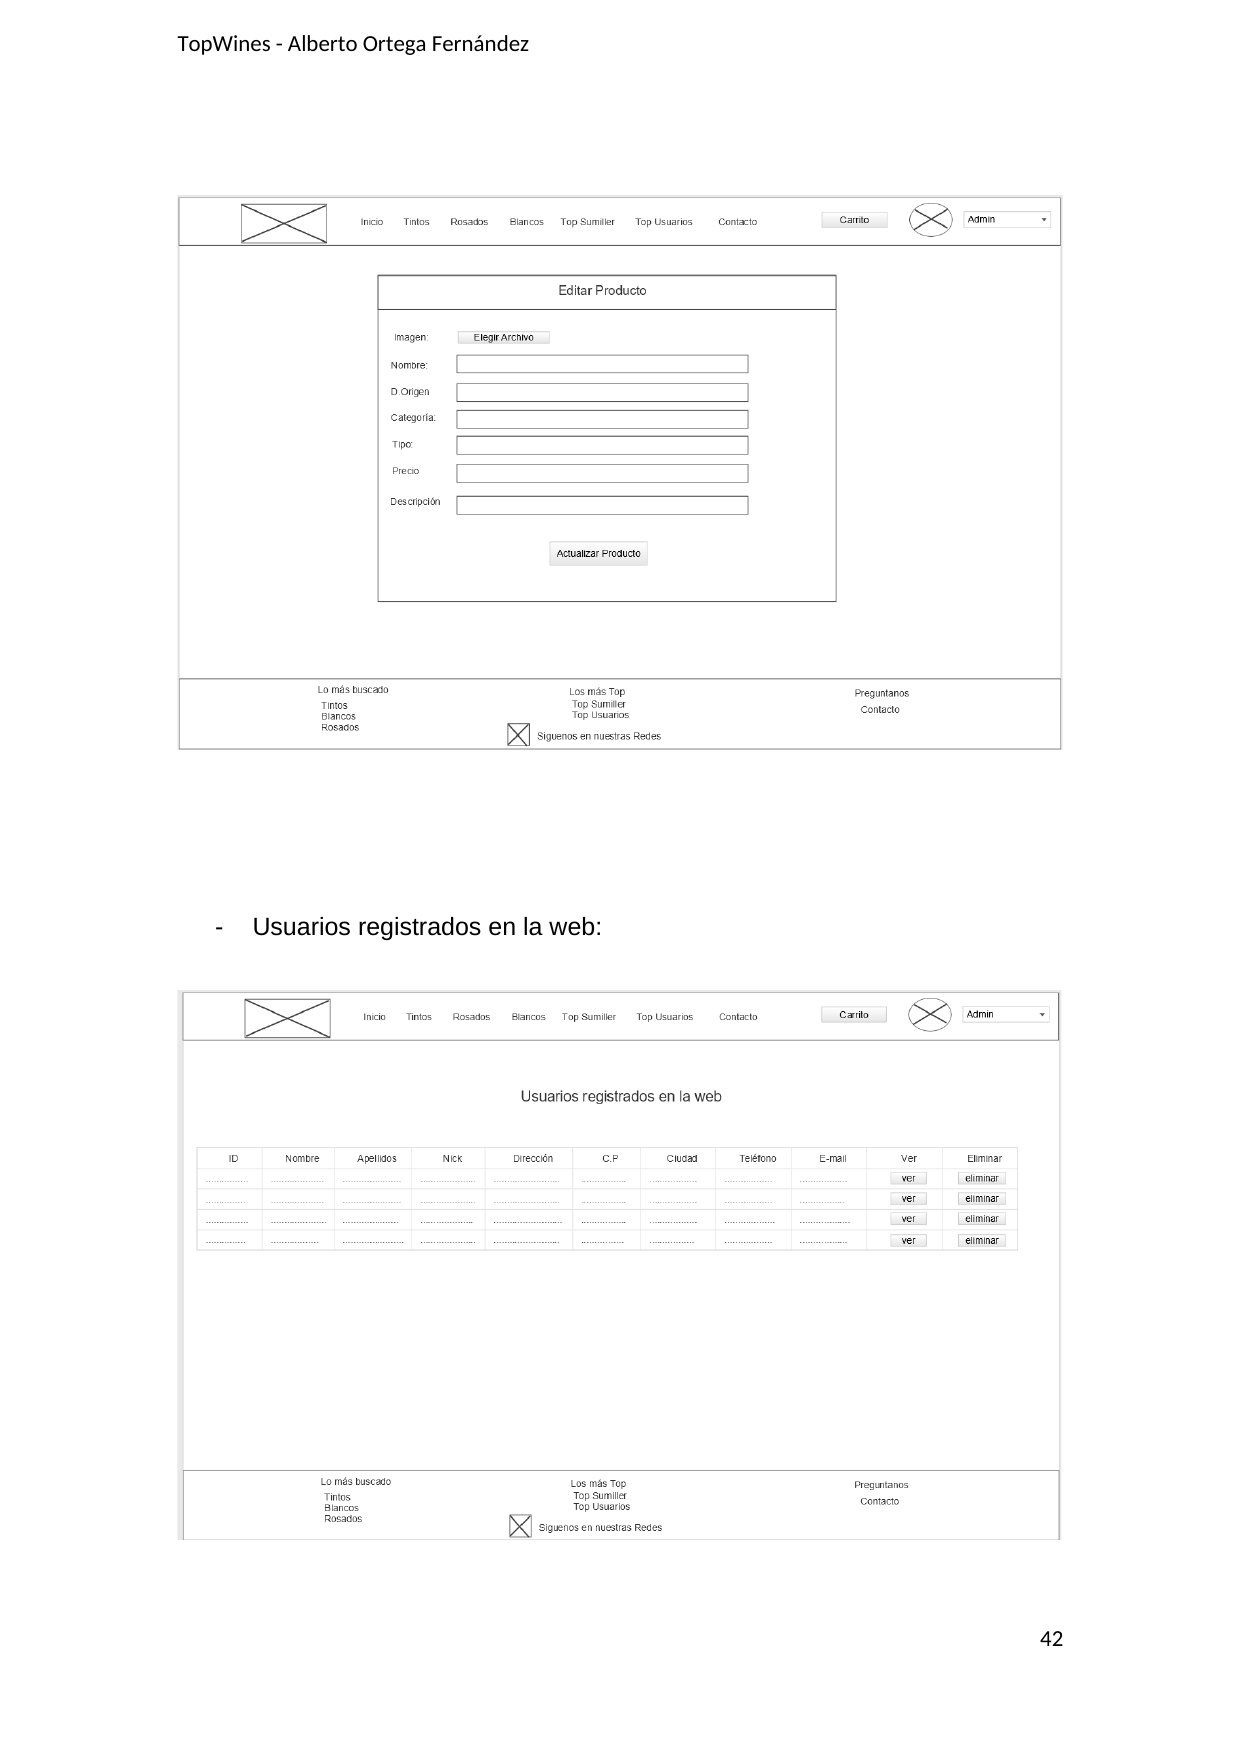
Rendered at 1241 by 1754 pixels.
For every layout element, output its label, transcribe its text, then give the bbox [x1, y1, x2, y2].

picture [177, 195, 1063, 750]
list Usuarios registrados en la web: [215, 912, 1063, 940]
picture [177, 990, 1062, 1540]
